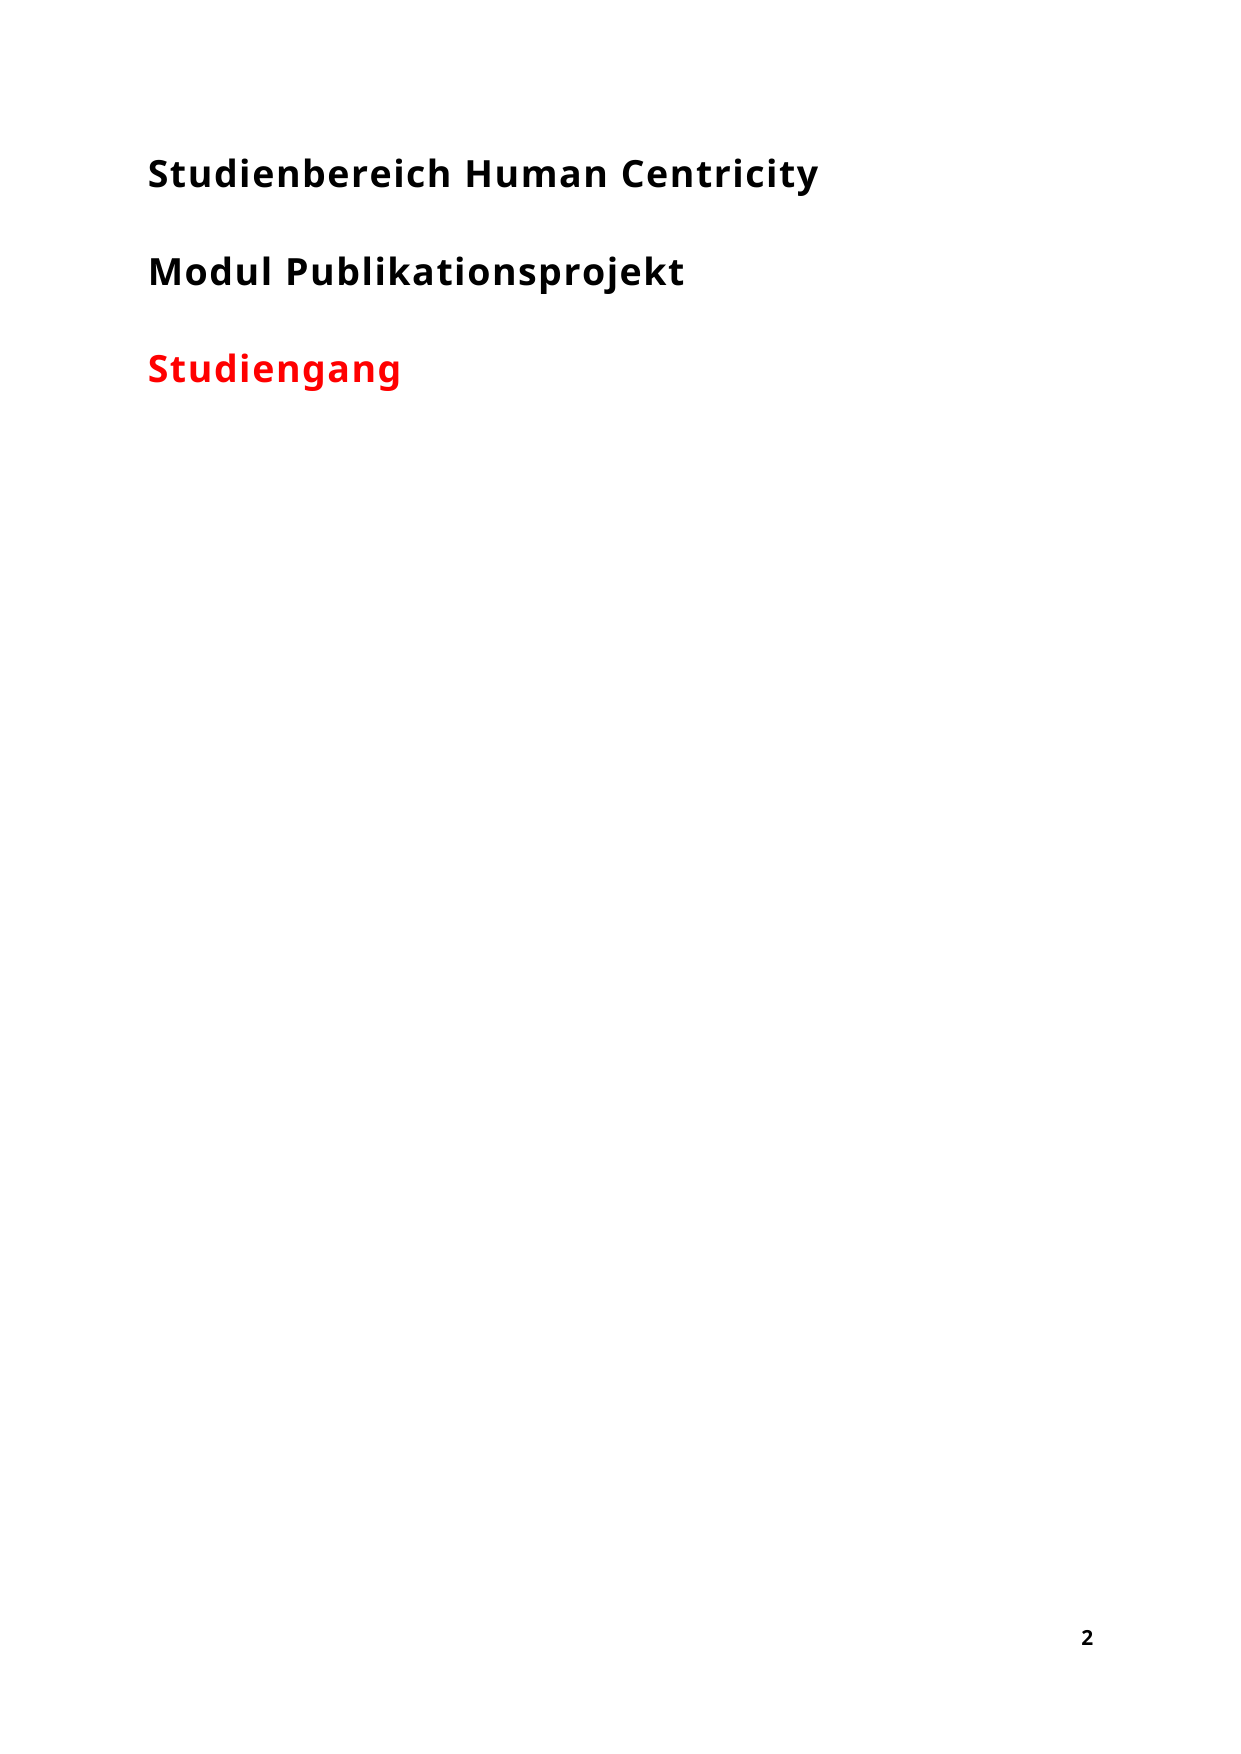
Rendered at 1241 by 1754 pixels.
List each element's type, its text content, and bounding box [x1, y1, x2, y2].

text Modul Publikationsprojekt [148, 245, 1093, 296]
text Studiengang [148, 342, 1093, 393]
text Studienbereich Human Centricity [148, 148, 1093, 199]
